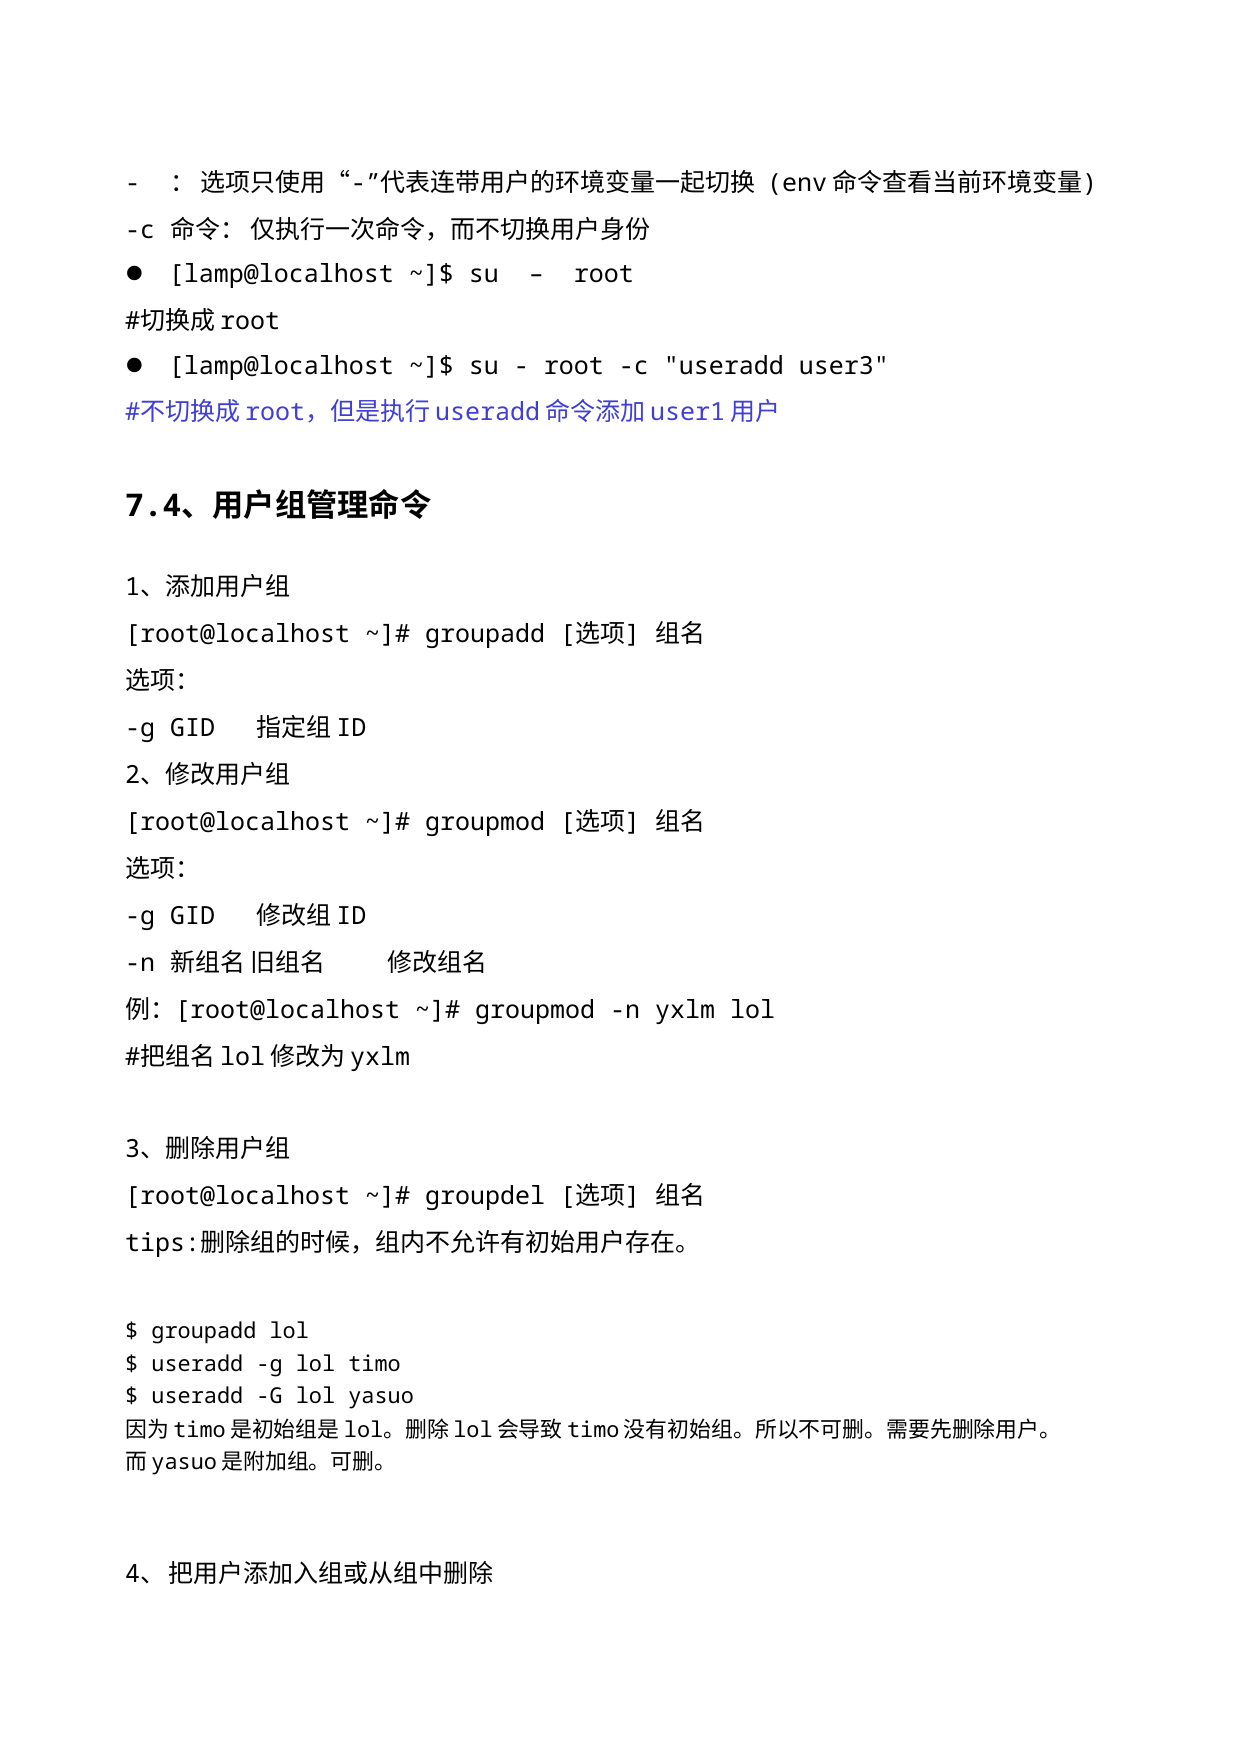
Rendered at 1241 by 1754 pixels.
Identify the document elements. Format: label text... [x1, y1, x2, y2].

text -g GID 修改组ID [125, 896, 1115, 932]
text 而yasuo是附加组。可删。 [125, 1444, 1115, 1476]
text 3、删除用户组 [125, 1128, 1115, 1164]
text - ： 选项只使用“-”代表连带用户的环境变量一起切换 (env命令查看当前环境变量) [125, 162, 1115, 198]
list [lamp@localhost ~]$ su - root -c "useradd user3" [125, 347, 1115, 382]
text 1、添加用户组 [125, 566, 1115, 602]
text $ groupadd lol [125, 1314, 1115, 1346]
text -n 新组名 旧组名 修改组名 [125, 943, 1115, 979]
text 2、修改用户组 [125, 754, 1115, 791]
text [root@localhost ~]# groupadd [选项] 组名 [125, 613, 1115, 649]
text [root@localhost ~]# groupdel [选项] 组名 [125, 1175, 1115, 1212]
text 因为timo是初始组是lol。删除lol会导致timo没有初始组。所以不可删。需要先删除用户。 [125, 1411, 1115, 1444]
text -g GID 指定组ID [125, 707, 1115, 743]
text tips:删除组的时候，组内不允许有初始用户存在。 [125, 1222, 1115, 1259]
subtitle 7.4、用户组管理命令 [125, 481, 1115, 526]
text #不切换成root，但是执行useradd命令添加user1用户 [125, 392, 1115, 428]
text $ useradd -G lol yasuo [125, 1379, 1115, 1411]
text [root@localhost ~]# groupmod [选项] 组名 [125, 801, 1115, 838]
text 选项： [125, 660, 1115, 696]
text $ useradd -g lol timo [125, 1346, 1115, 1379]
list 把用户添加入组或从组中删除 [125, 1553, 1115, 1589]
text 例：[root@localhost ~]# groupmod -n yxlm lol [125, 990, 1115, 1026]
list [lamp@localhost ~]$ su – root [125, 256, 1115, 290]
text #切换成root [125, 300, 1115, 337]
text #把组名lol修改为yxlm [125, 1037, 1115, 1073]
text 选项： [125, 848, 1115, 885]
text -c 命令： 仅执行一次命令，而不切换用户身份 [125, 209, 1115, 245]
